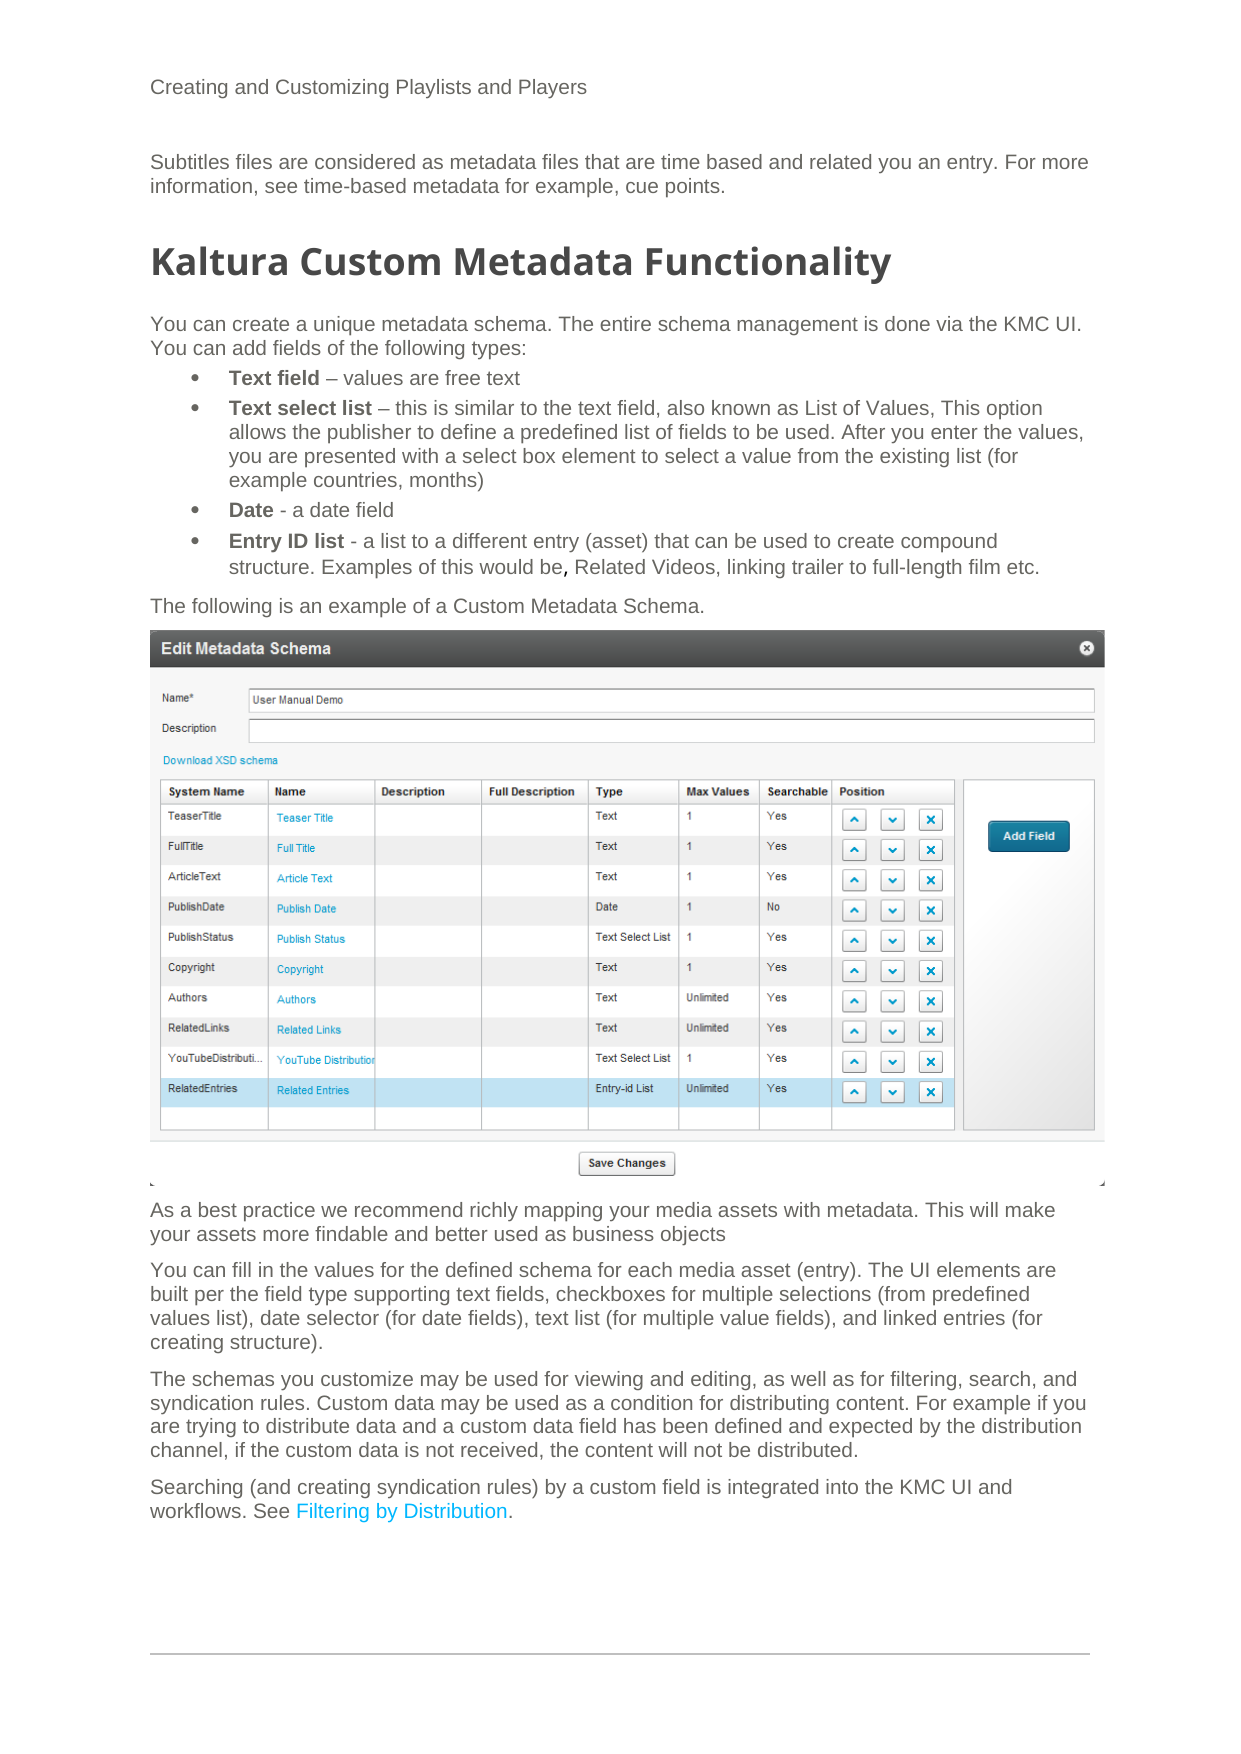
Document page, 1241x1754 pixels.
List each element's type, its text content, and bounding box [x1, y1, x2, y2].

list Date - a date field [191, 498, 1090, 522]
text The following is an example of a Custom Metadata Schema. [150, 593, 1090, 617]
picture [150, 630, 1105, 1186]
text You can fill in the values for the defined schema for each media asset (entry). The UI elements are built per the field type supporting text fields, checkboxes for multiple selections (from predefined values list), date selector (for date fields), text list (for multiple value fields), and linked entries (for creating structure). [150, 1258, 1090, 1354]
subtitle Kaltura Custom Metadata Functionality [150, 235, 1090, 286]
list Text select list – this is similar to the text field, also known as List of Values, This option allows the publisher to define a predefined list of fields to be used. After you enter the values, you are presented with a select box element to select a value from the existing list (for example countries, months) [191, 396, 1090, 492]
list Text field – values are free text [191, 366, 1090, 390]
text You can create a unique metadata schema. The entire schema management is done via the KMC UI. You can add fields of the following types: [150, 311, 1090, 359]
text Searching (and creating syndication rules) by a custom field is integrated into the KMC UI and workflows. See Filtering by Distribution. [150, 1475, 1090, 1523]
text The schemas you customize may be used for viewing and editing, as well as for filtering, search, and syndication rules. Custom data may be used as a condition for distributing content. For example if you are trying to distribute data and a custom data field has been defined and expected by the distribution channel, if the custom data is not received, the content will not be distributed. [150, 1366, 1090, 1462]
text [150, 150, 1090, 198]
list Entry ID list - a list to a different entry (asset) that can be used to create compound structure. Examples of this would be, Related Videos, linking trailer to full-length film etc. [191, 528, 1090, 581]
text As a best practice we recommend richly mapping your media assets with metadata. This will make your assets more findable and better used as business objects [150, 1198, 1090, 1246]
